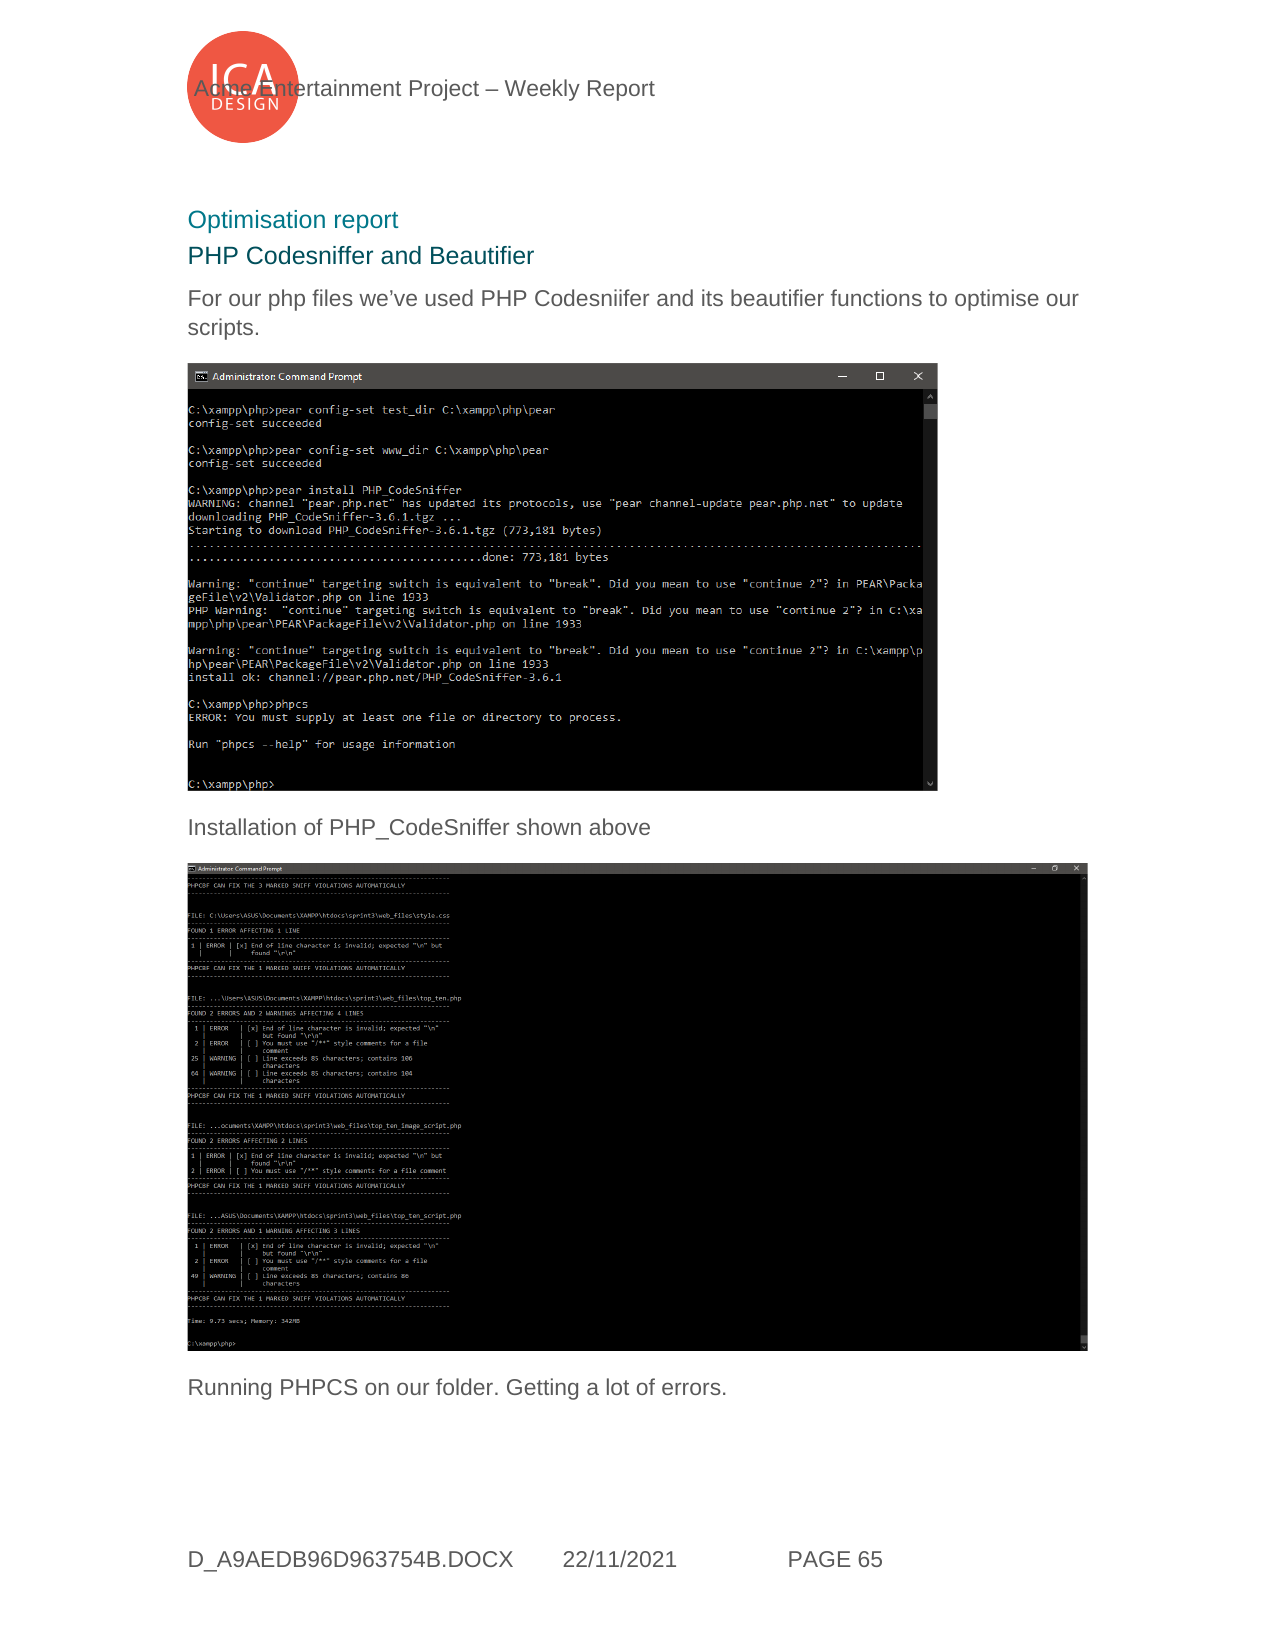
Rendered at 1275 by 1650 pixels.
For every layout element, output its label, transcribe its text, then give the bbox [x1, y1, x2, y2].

picture [187, 863, 1088, 1351]
subtitle Optimisation report [187, 205, 1087, 234]
picture [187, 363, 938, 791]
subtitle PHP Codesniffer and Beautifier [187, 241, 1087, 269]
text For our php files we’ve used PHP Codesniifer and its beautifier functions to optimise our scripts. [187, 285, 1087, 340]
text Running PHPCS on our folder. Getting a lot of errors. [187, 1374, 1087, 1401]
picture [187, 31, 299, 143]
text Installation of PHP_CodeSniffer shown above [187, 813, 1087, 840]
